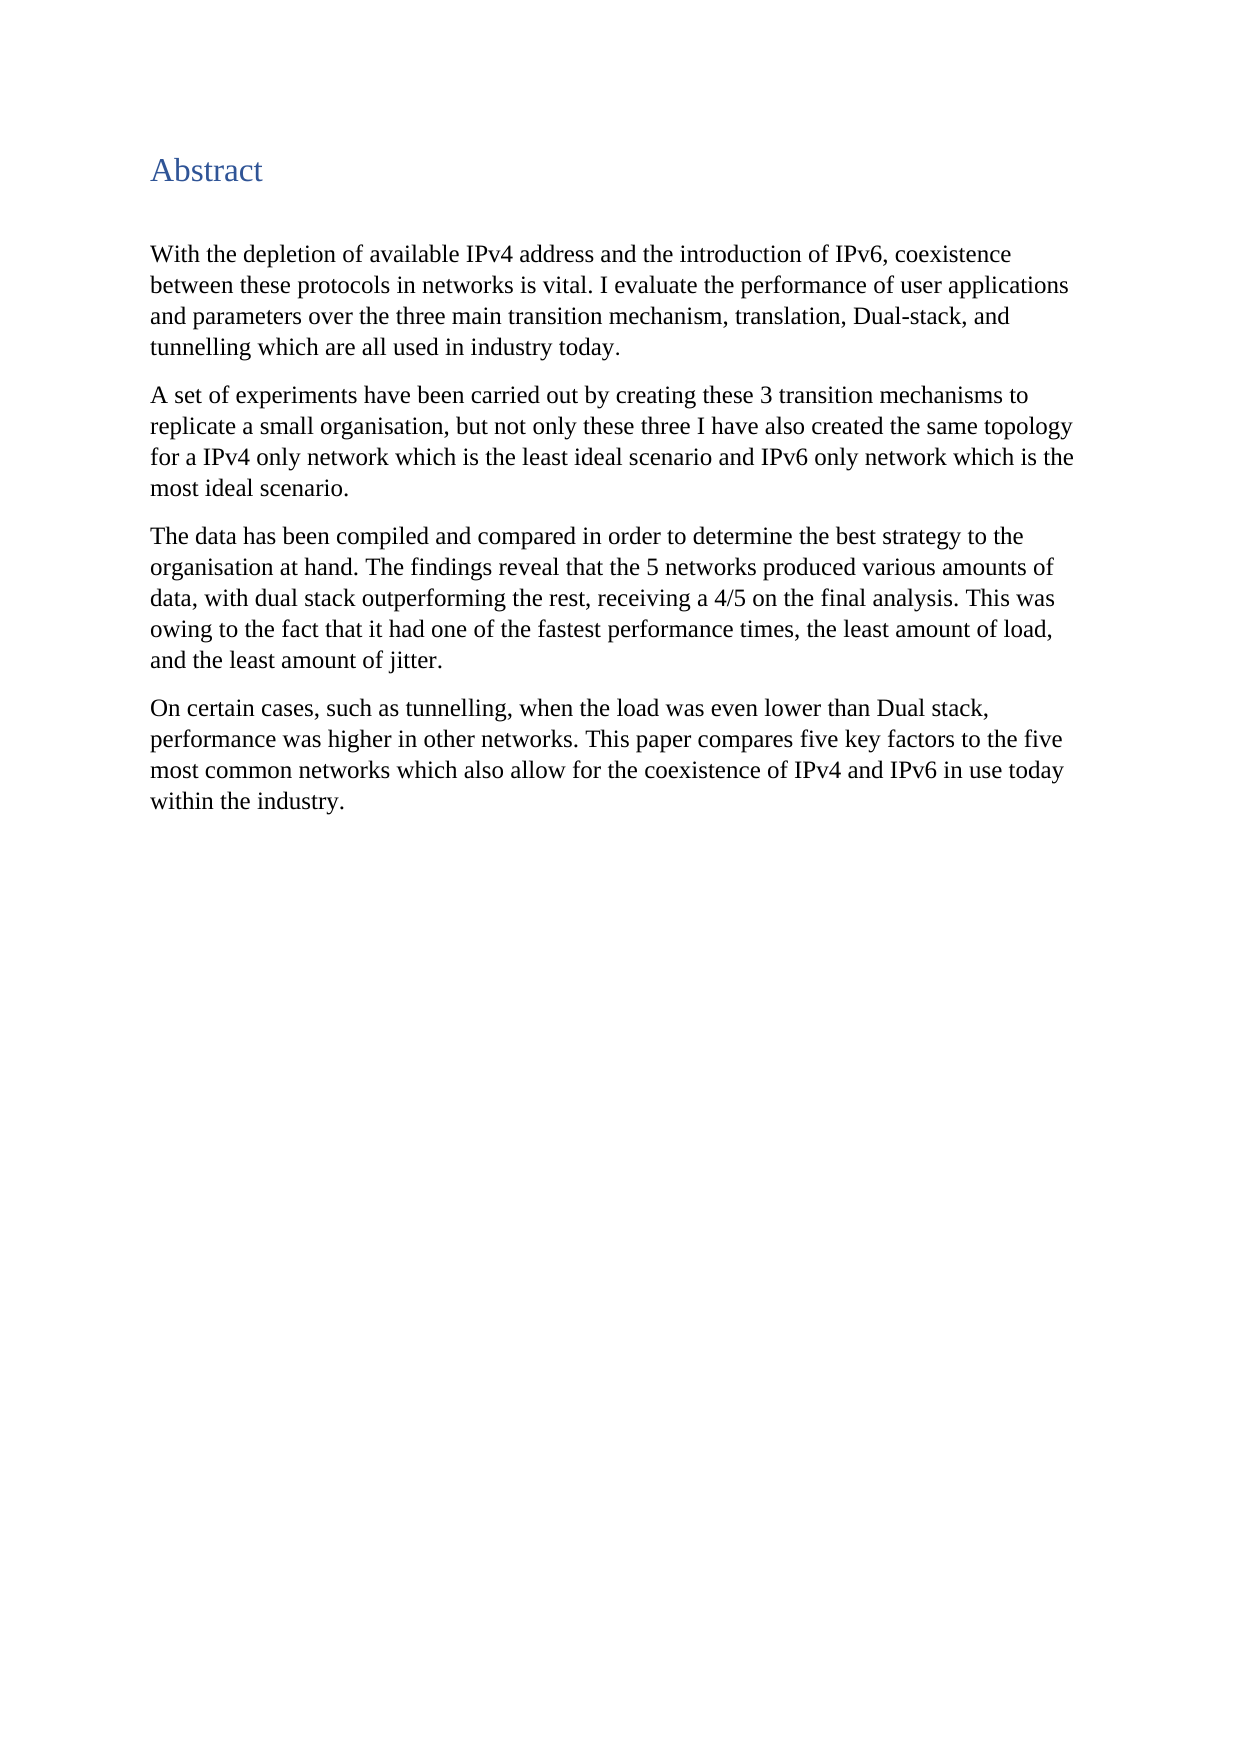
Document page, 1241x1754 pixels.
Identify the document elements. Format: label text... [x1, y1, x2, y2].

text On certain cases, such as tunnelling, when the load was even lower than Dual stack, performance was higher in other networks. This paper compares five key factors to the five most common networks which also allow for the coexistence of IPv4 and IPv6 in use today within the industry. [150, 693, 1090, 815]
text A set of experiments have been carried out by creating these 3 transition mechanisms to replicate a small organisation, but not only these three I have also created the same topology for a IPv4 only network which is the least ideal scenario and IPv6 only network which is the most ideal scenario. [150, 380, 1090, 502]
subtitle Abstract [150, 150, 1090, 188]
text The data has been compiled and compared in order to determine the best strategy to the organisation at hand. The findings reveal that the 5 networks produced various amounts of data, with dual stack outperforming the rest, receiving a 4/5 on the final analysis. This was owing to the fact that it had one of the fastest performance times, the least amount of load, and the least amount of jitter. [150, 521, 1090, 674]
text With the depletion of available IPv4 address and the introduction of IPv6, coexistence between these protocols in networks is vital. I evaluate the performance of user applications and parameters over the three main transition mechanism, translation, Dual-stack, and tunnelling which are all used in industry today. [150, 239, 1090, 361]
